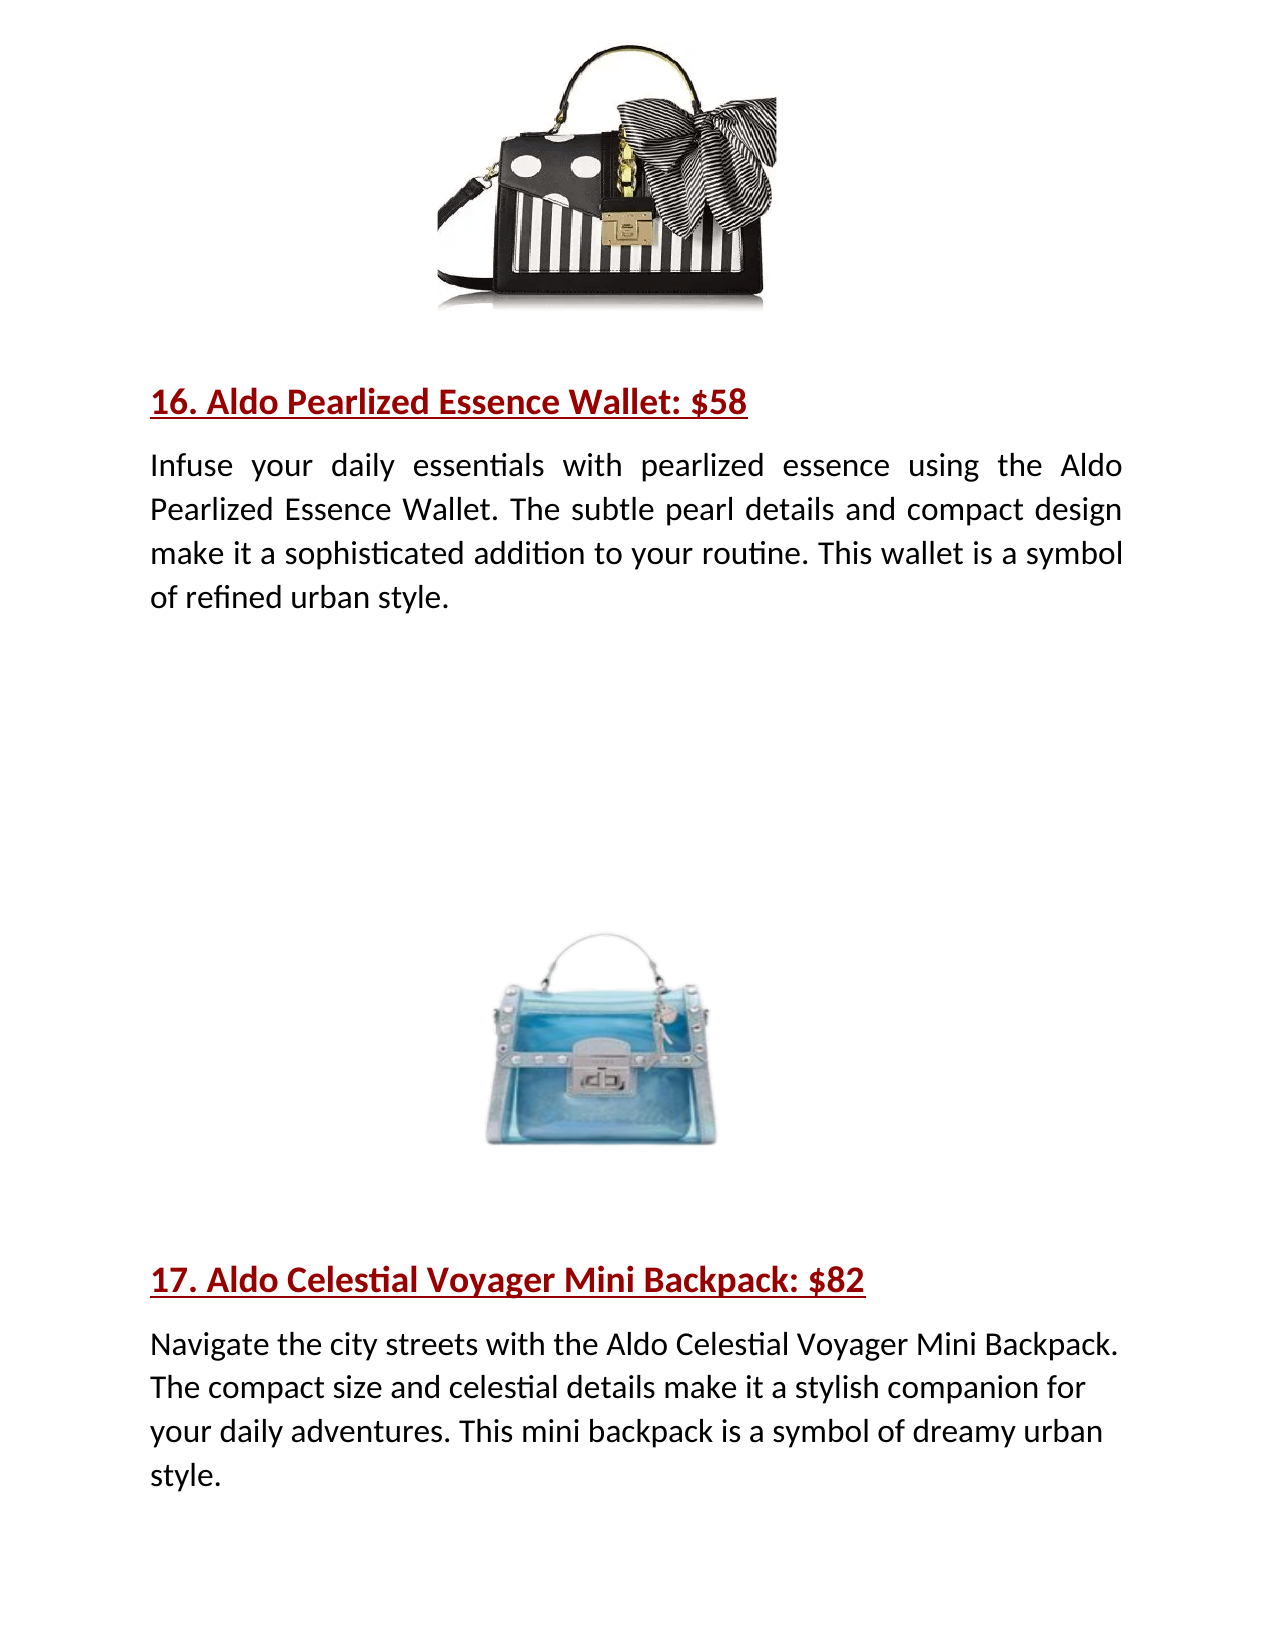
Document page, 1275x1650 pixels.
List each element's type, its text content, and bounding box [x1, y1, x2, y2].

text 16. Aldo Pearlized Essence Wallet: $58 [150, 378, 1124, 424]
picture [437, 42, 777, 314]
text Navigate the city streets with the Aldo Celestial Voyager Mini Backpack. The compact size and celestial details make it a stylish companion for your daily adventures. This mini backpack is a symbol of dreamy urban style. [150, 1322, 1124, 1495]
picture [342, 795, 861, 1233]
text Infuse your daily essentials with pearlized essence using the Aldo Pearlized Essence Wallet. The subtle pearl details and compact design make it a sophisticated addition to your routine. This wallet is a symbol of refined urban style. [150, 444, 1124, 617]
